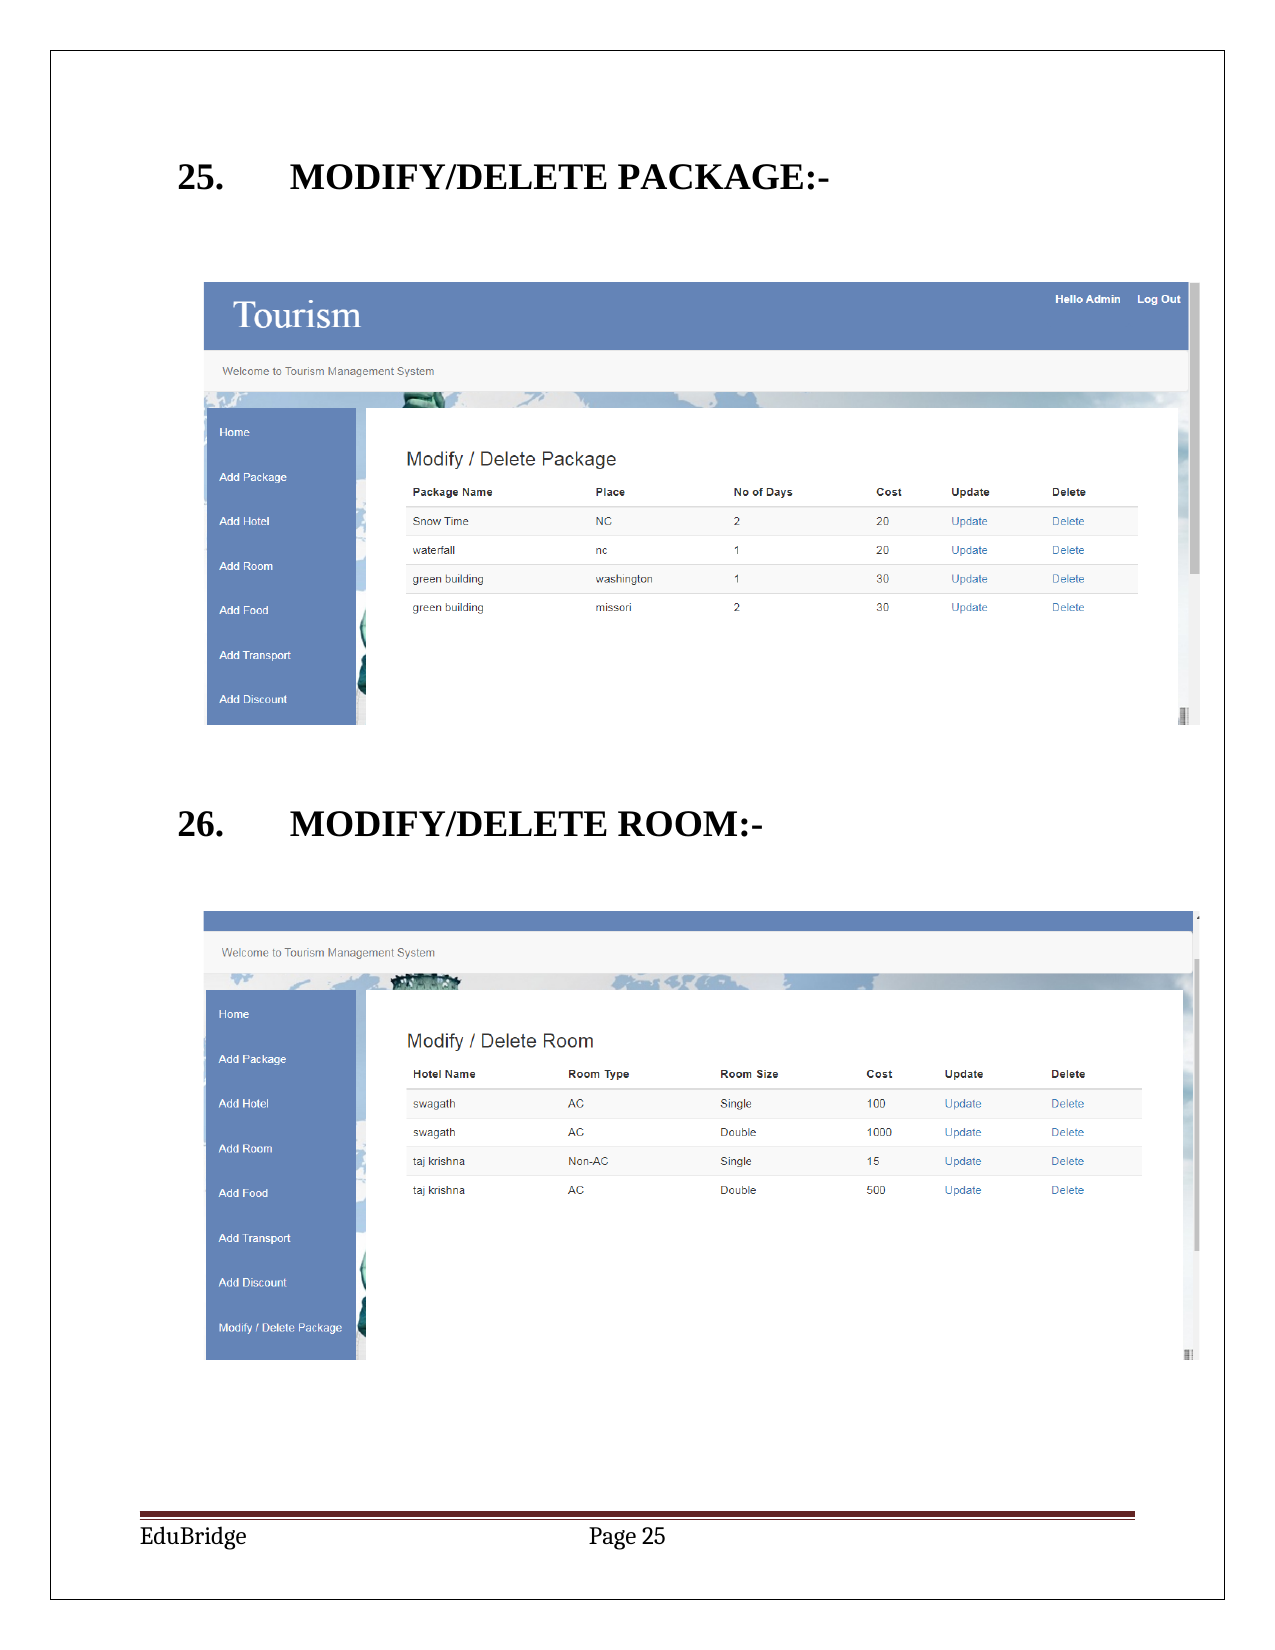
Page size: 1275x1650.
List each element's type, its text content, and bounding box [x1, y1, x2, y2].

picture [203, 282, 1200, 725]
picture [203, 911, 1200, 1360]
list MODIFY/DELETE PACKAGE:- [177, 154, 1135, 197]
list MODIFY/DELETE ROOM:- [177, 801, 1135, 844]
